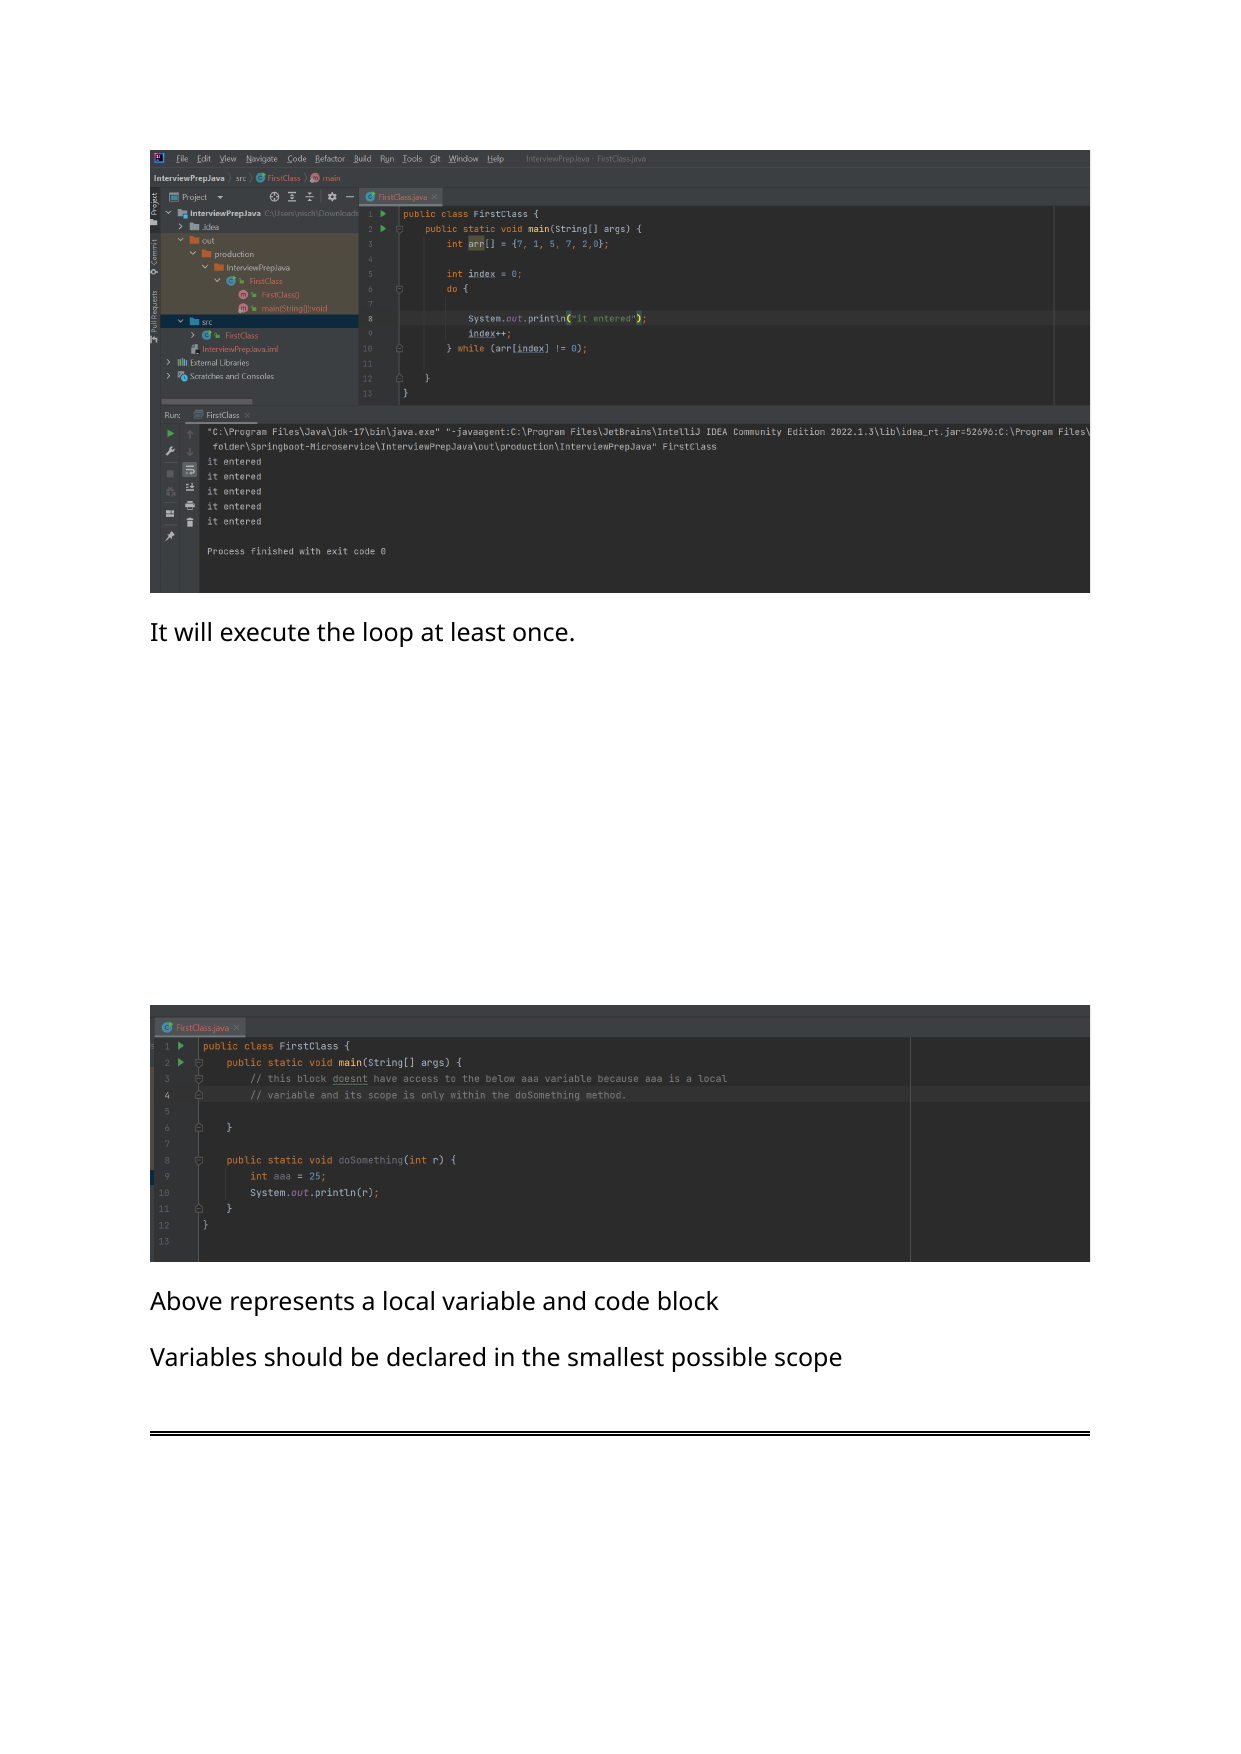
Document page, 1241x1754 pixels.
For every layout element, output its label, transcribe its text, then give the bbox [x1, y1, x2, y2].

picture [150, 150, 1091, 593]
text Above represents a local variable and code block [150, 1283, 1090, 1317]
picture [150, 1005, 1091, 1262]
text It will execute the loop at least once. [150, 614, 1090, 649]
text Variables should be declared in the smallest possible scope [150, 1339, 1090, 1373]
